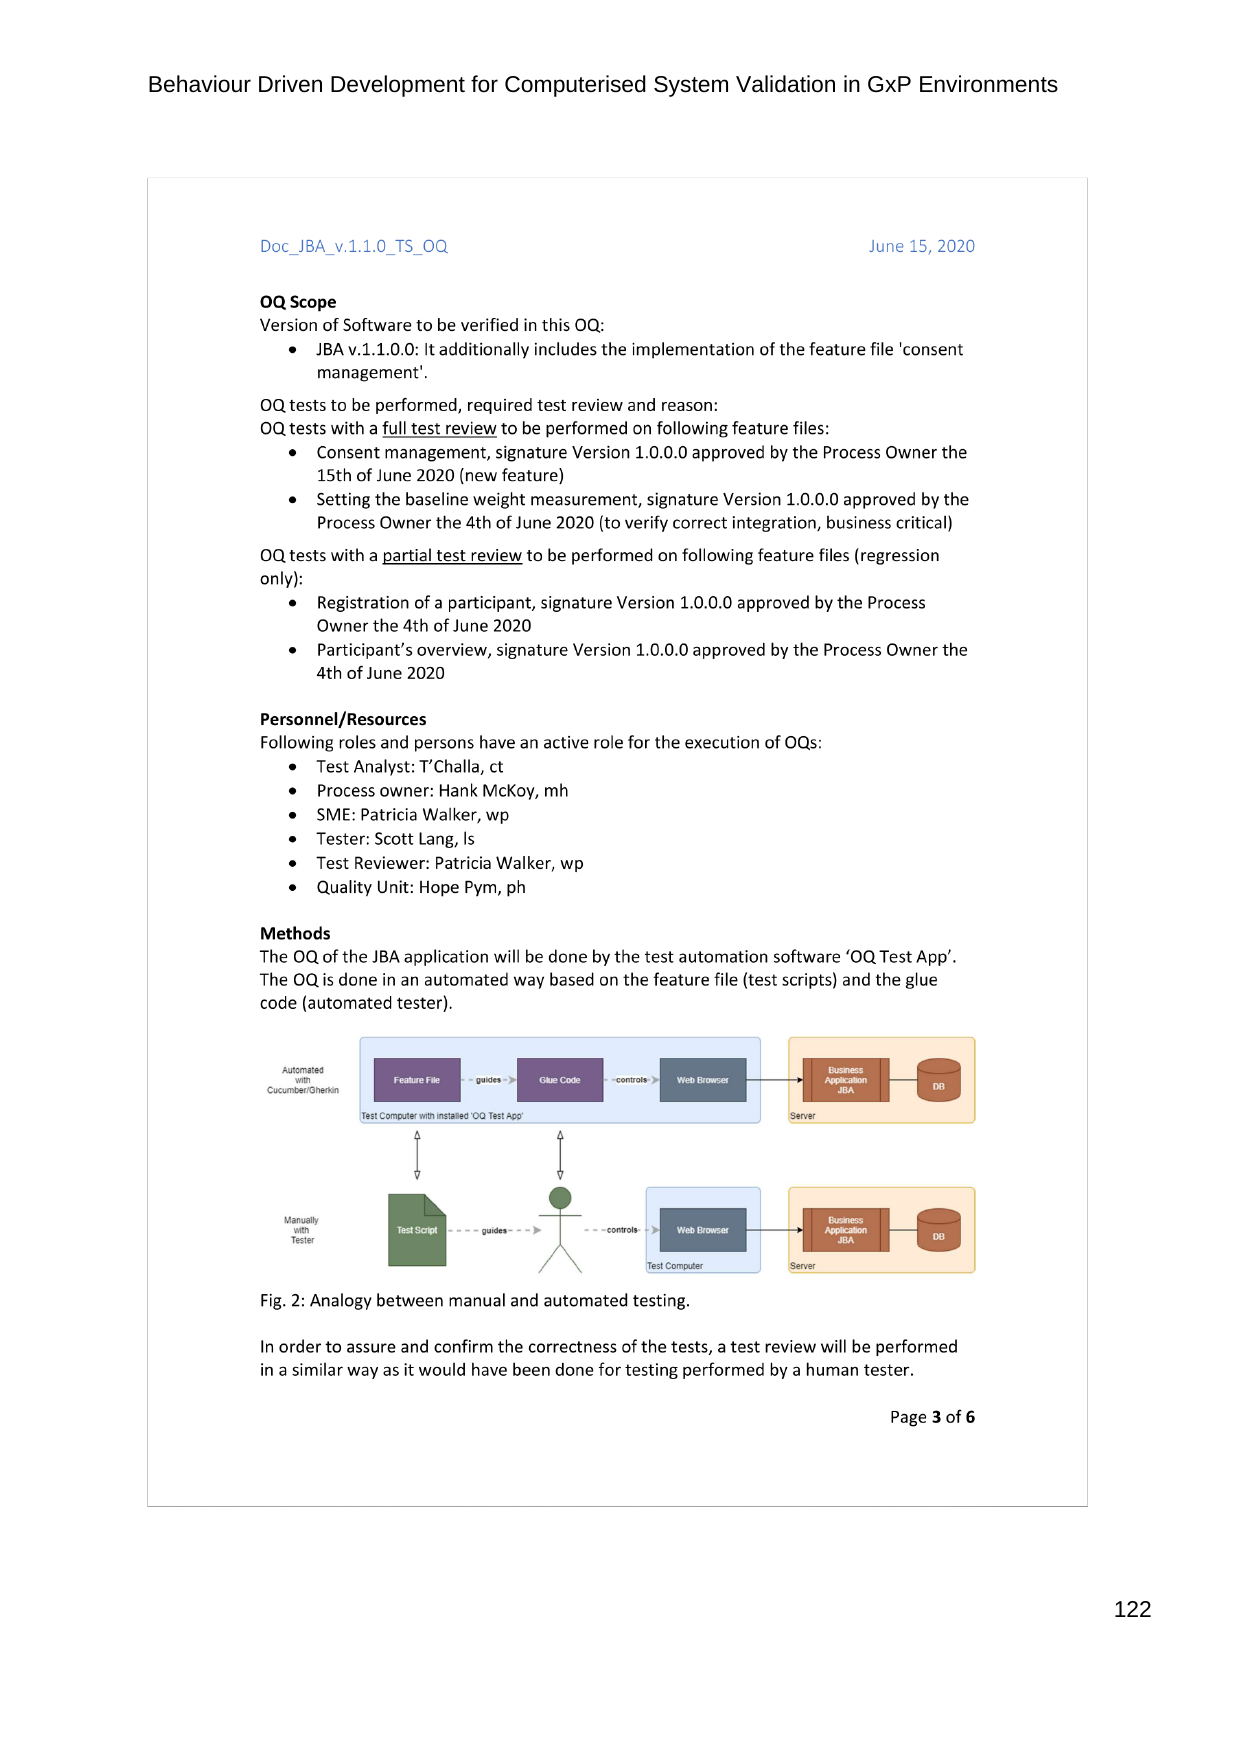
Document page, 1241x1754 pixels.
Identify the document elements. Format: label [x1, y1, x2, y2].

picture [147, 177, 1088, 1507]
